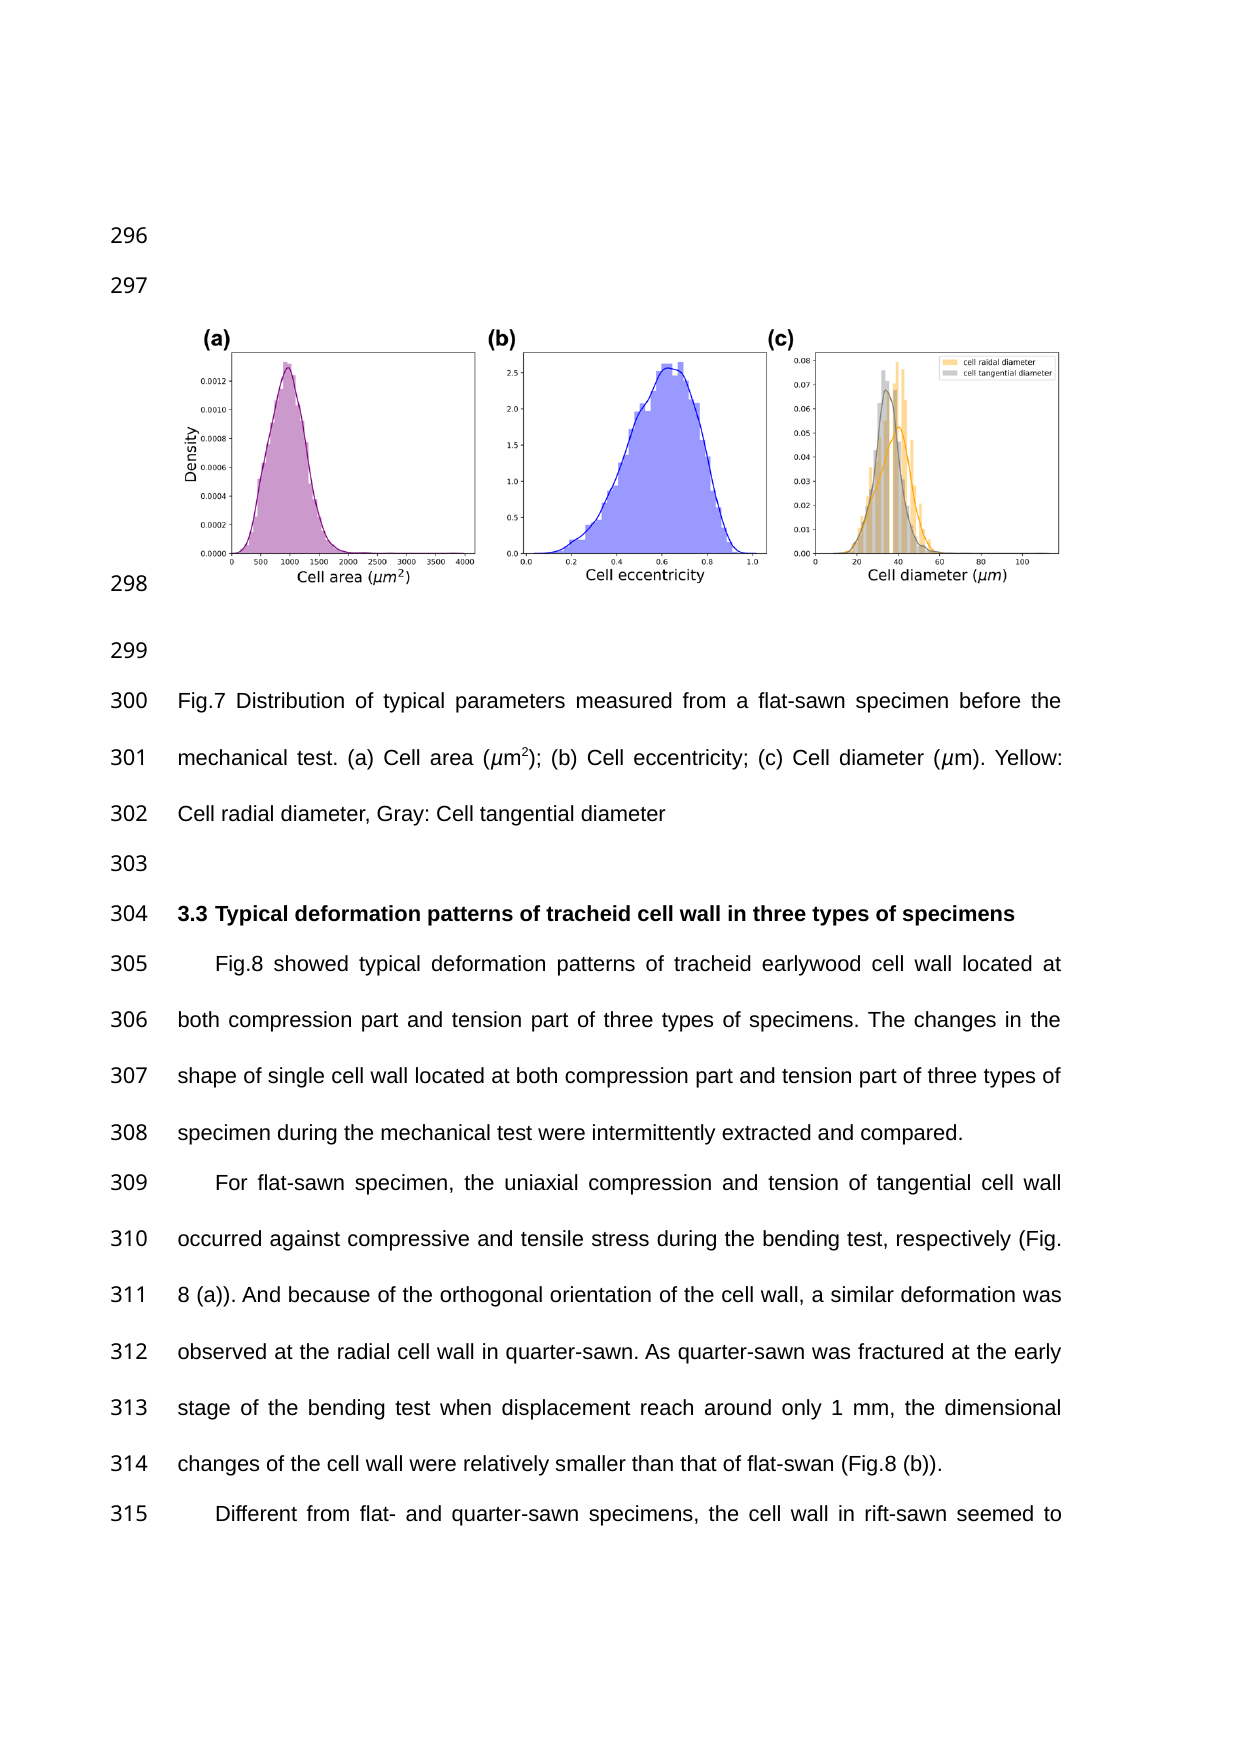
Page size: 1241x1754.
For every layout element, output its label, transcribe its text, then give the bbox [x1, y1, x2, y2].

list Typical deformation patterns of tracheid cell wall in three types of specimens [177, 895, 1063, 932]
text Fig.8 showed typical deformation patterns of tracheid earlywood cell wall located at both compression part and tension part of three types of specimens. The changes in the shape of single cell wall located at both compression part and tension part of three types of specimen during the mechanical test were intermittently extracted and compared. [177, 945, 1063, 1151]
picture [177, 317, 1063, 591]
text For flat-sawn specimen, the uniaxial compression and tension of tangential cell wall occurred against compressive and tensile stress during the bending test, respectively (Fig. 8 (a)). And because of the orthogonal orientation of the cell wall, a similar deformation was observed at the radial cell wall in quarter-sawn. As quarter-sawn was fractured at the early stage of the bending test when displacement reach around only 1 mm, the dimensional changes of the cell wall were relatively smaller than that of flat-swan (Fig.8 (b)). [177, 1164, 1063, 1482]
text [177, 1495, 1063, 1532]
text Fig.7 Distribution of typical parameters measured from a flat-sawn specimen before the mechanical test. (a) Cell area (µm2); (b) Cell eccentricity; (c) Cell diameter (µm). Yellow: Cell radial diameter, Gray: Cell tangential diameter [177, 682, 1063, 832]
